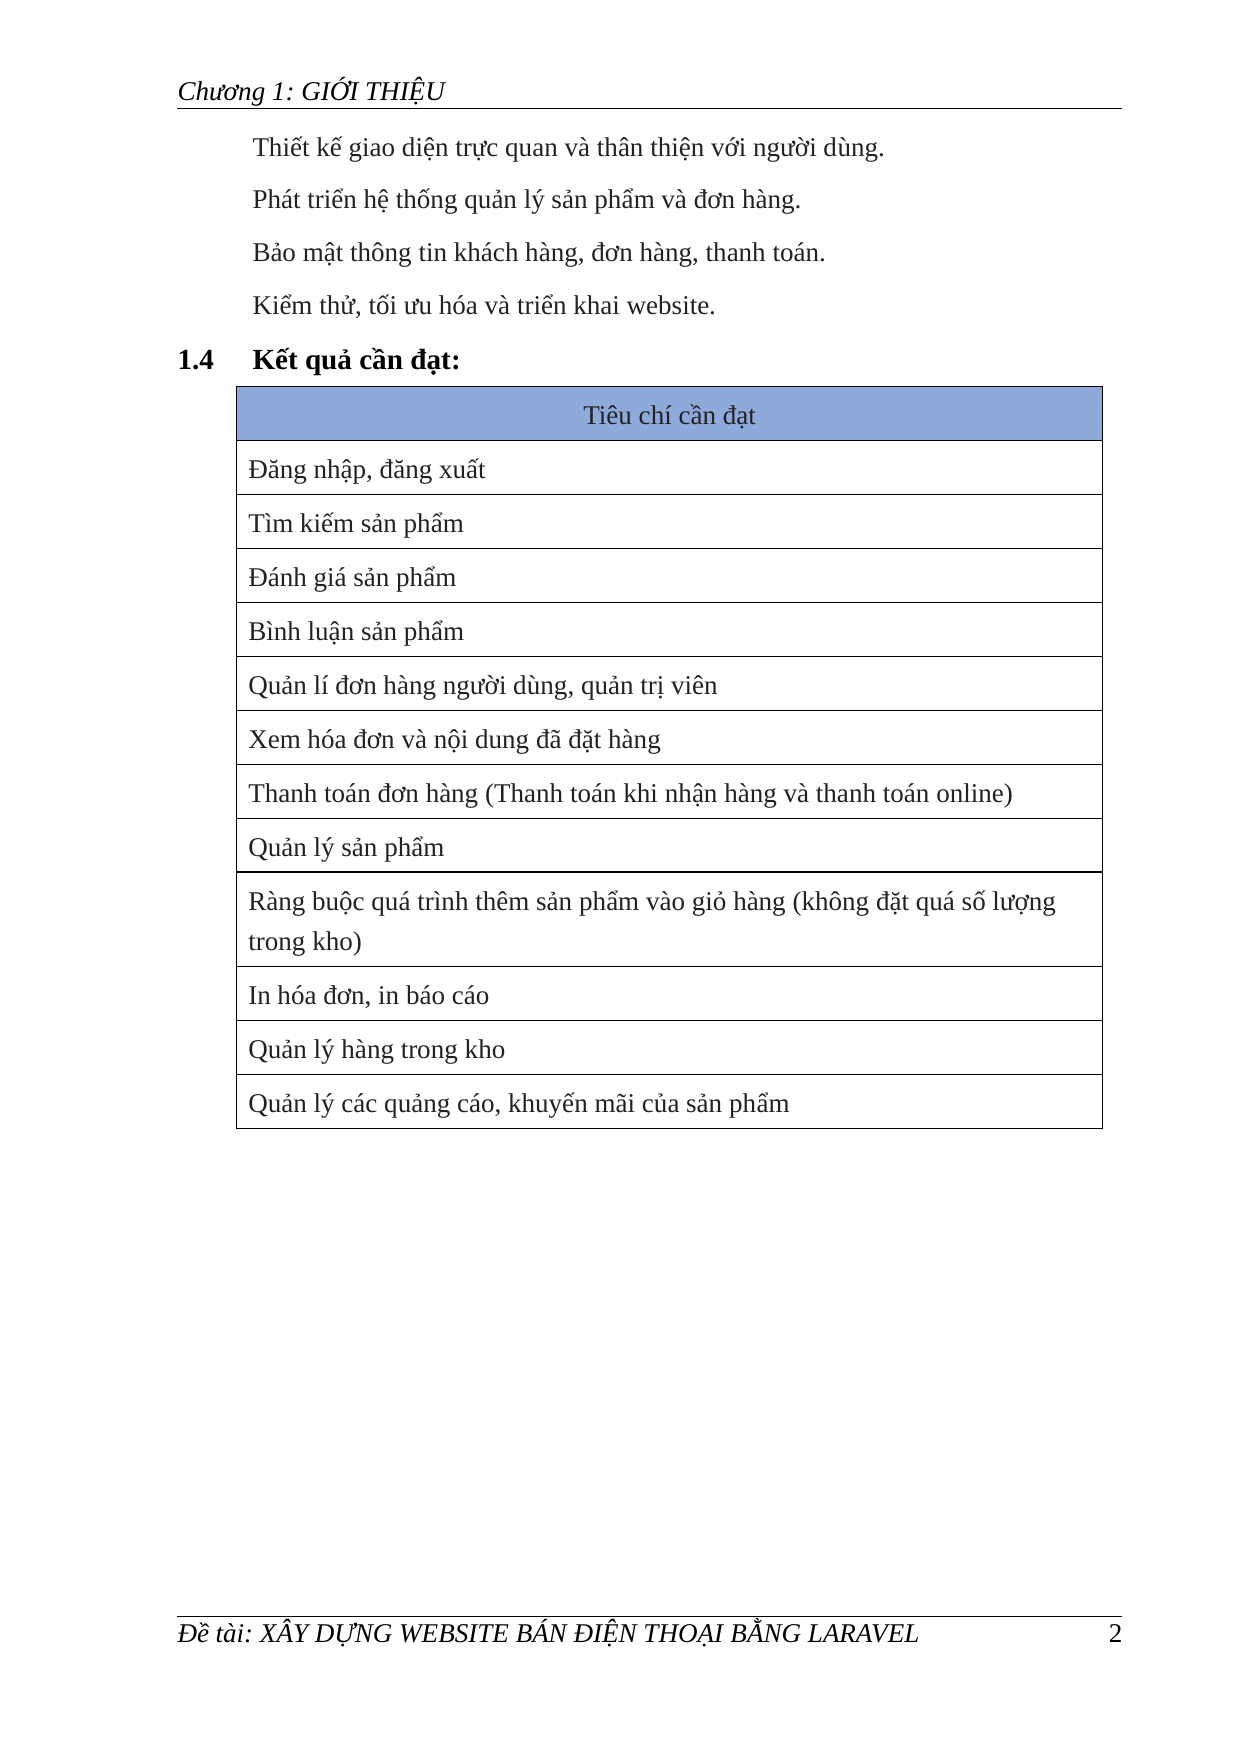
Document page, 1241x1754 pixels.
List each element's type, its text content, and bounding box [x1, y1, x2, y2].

table_cell Đăng nhập, đăng xuất [237, 441, 1102, 494]
text Kiểm thử, tối ưu hóa và triển khai website. [177, 289, 1122, 321]
table_header Tiêu chí cần đạt [237, 387, 1102, 440]
table_cell Quản lý hàng trong kho [237, 1021, 1102, 1074]
table_cell Ràng buộc quá trình thêm sản phẩm vào giỏ hàng (không đặt quá số lượng trong kho) [237, 873, 1102, 966]
text Thiết kế giao diện trực quan và thân thiện với người dùng. [177, 131, 1122, 162]
text Bảo mật thông tin khách hàng, đơn hàng, thanh toán. [177, 236, 1122, 268]
table_cell In hóa đơn, in báo cáo [237, 967, 1102, 1020]
table_cell Quản lý các quảng cáo, khuyến mãi của sản phẩm [237, 1075, 1102, 1128]
table_cell Tìm kiếm sản phẩm [237, 495, 1102, 548]
text Phát triển hệ thống quản lý sản phẩm và đơn hàng. [177, 183, 1122, 215]
list Kết quả cần đạt: [177, 342, 1122, 376]
table_cell Thanh toán đơn hàng (Thanh toán khi nhận hàng và thanh toán online) [237, 765, 1102, 817]
table_cell Quản lí đơn hàng người dùng, quản trị viên [237, 657, 1102, 709]
table_cell Bình luận sản phẩm [237, 603, 1102, 656]
table_cell Xem hóa đơn và nội dung đã đặt hàng [237, 711, 1102, 763]
table_cell Quản lý sản phẩm [237, 819, 1102, 871]
table_cell Đánh giá sản phẩm [237, 549, 1102, 602]
